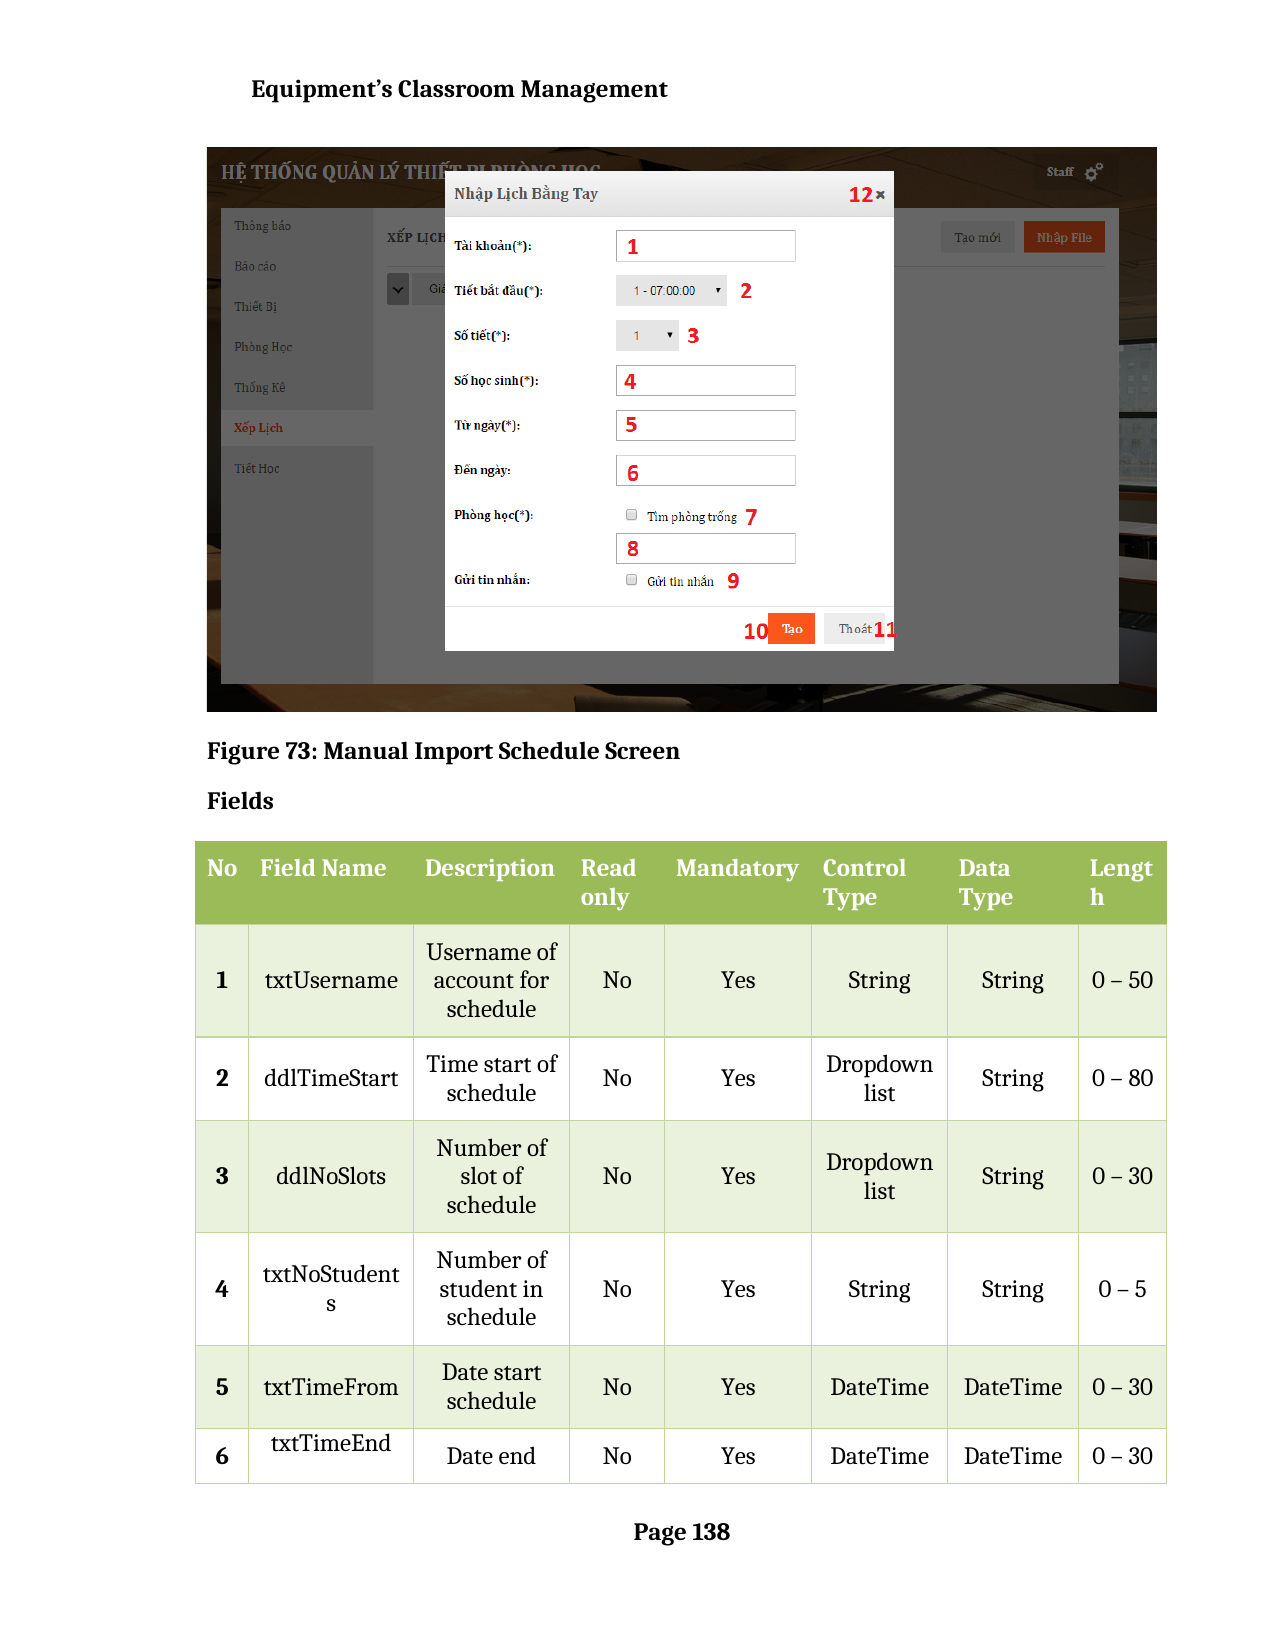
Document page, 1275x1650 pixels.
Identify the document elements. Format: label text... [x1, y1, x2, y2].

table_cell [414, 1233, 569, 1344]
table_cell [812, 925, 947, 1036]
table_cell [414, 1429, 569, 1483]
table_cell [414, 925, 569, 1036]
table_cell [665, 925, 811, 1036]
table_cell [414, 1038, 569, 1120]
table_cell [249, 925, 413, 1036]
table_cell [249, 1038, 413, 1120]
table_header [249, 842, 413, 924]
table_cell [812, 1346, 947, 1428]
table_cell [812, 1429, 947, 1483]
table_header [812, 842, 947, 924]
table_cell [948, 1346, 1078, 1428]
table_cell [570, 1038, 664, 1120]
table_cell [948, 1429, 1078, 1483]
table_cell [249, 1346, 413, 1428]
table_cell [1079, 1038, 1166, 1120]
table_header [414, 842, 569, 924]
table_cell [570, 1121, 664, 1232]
text Fields [207, 787, 1157, 816]
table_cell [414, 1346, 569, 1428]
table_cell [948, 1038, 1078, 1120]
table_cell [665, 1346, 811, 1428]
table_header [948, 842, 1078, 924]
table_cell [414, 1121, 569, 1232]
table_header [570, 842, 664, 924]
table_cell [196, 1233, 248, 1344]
picture [206, 147, 1157, 712]
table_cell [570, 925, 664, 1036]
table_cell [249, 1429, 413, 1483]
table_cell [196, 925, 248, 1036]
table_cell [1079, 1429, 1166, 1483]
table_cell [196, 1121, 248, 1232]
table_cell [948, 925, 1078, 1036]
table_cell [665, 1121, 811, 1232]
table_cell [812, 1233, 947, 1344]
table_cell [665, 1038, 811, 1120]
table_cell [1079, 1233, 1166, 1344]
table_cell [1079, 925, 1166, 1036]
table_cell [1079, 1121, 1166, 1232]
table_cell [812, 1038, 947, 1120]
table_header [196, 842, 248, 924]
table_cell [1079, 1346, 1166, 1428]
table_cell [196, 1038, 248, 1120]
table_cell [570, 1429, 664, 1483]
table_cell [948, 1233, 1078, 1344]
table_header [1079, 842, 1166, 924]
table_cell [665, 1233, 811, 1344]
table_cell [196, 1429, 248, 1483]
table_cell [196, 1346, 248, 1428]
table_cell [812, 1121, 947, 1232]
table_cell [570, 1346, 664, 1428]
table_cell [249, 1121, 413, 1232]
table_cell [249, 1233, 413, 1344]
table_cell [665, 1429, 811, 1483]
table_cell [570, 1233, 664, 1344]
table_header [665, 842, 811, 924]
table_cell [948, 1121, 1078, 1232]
